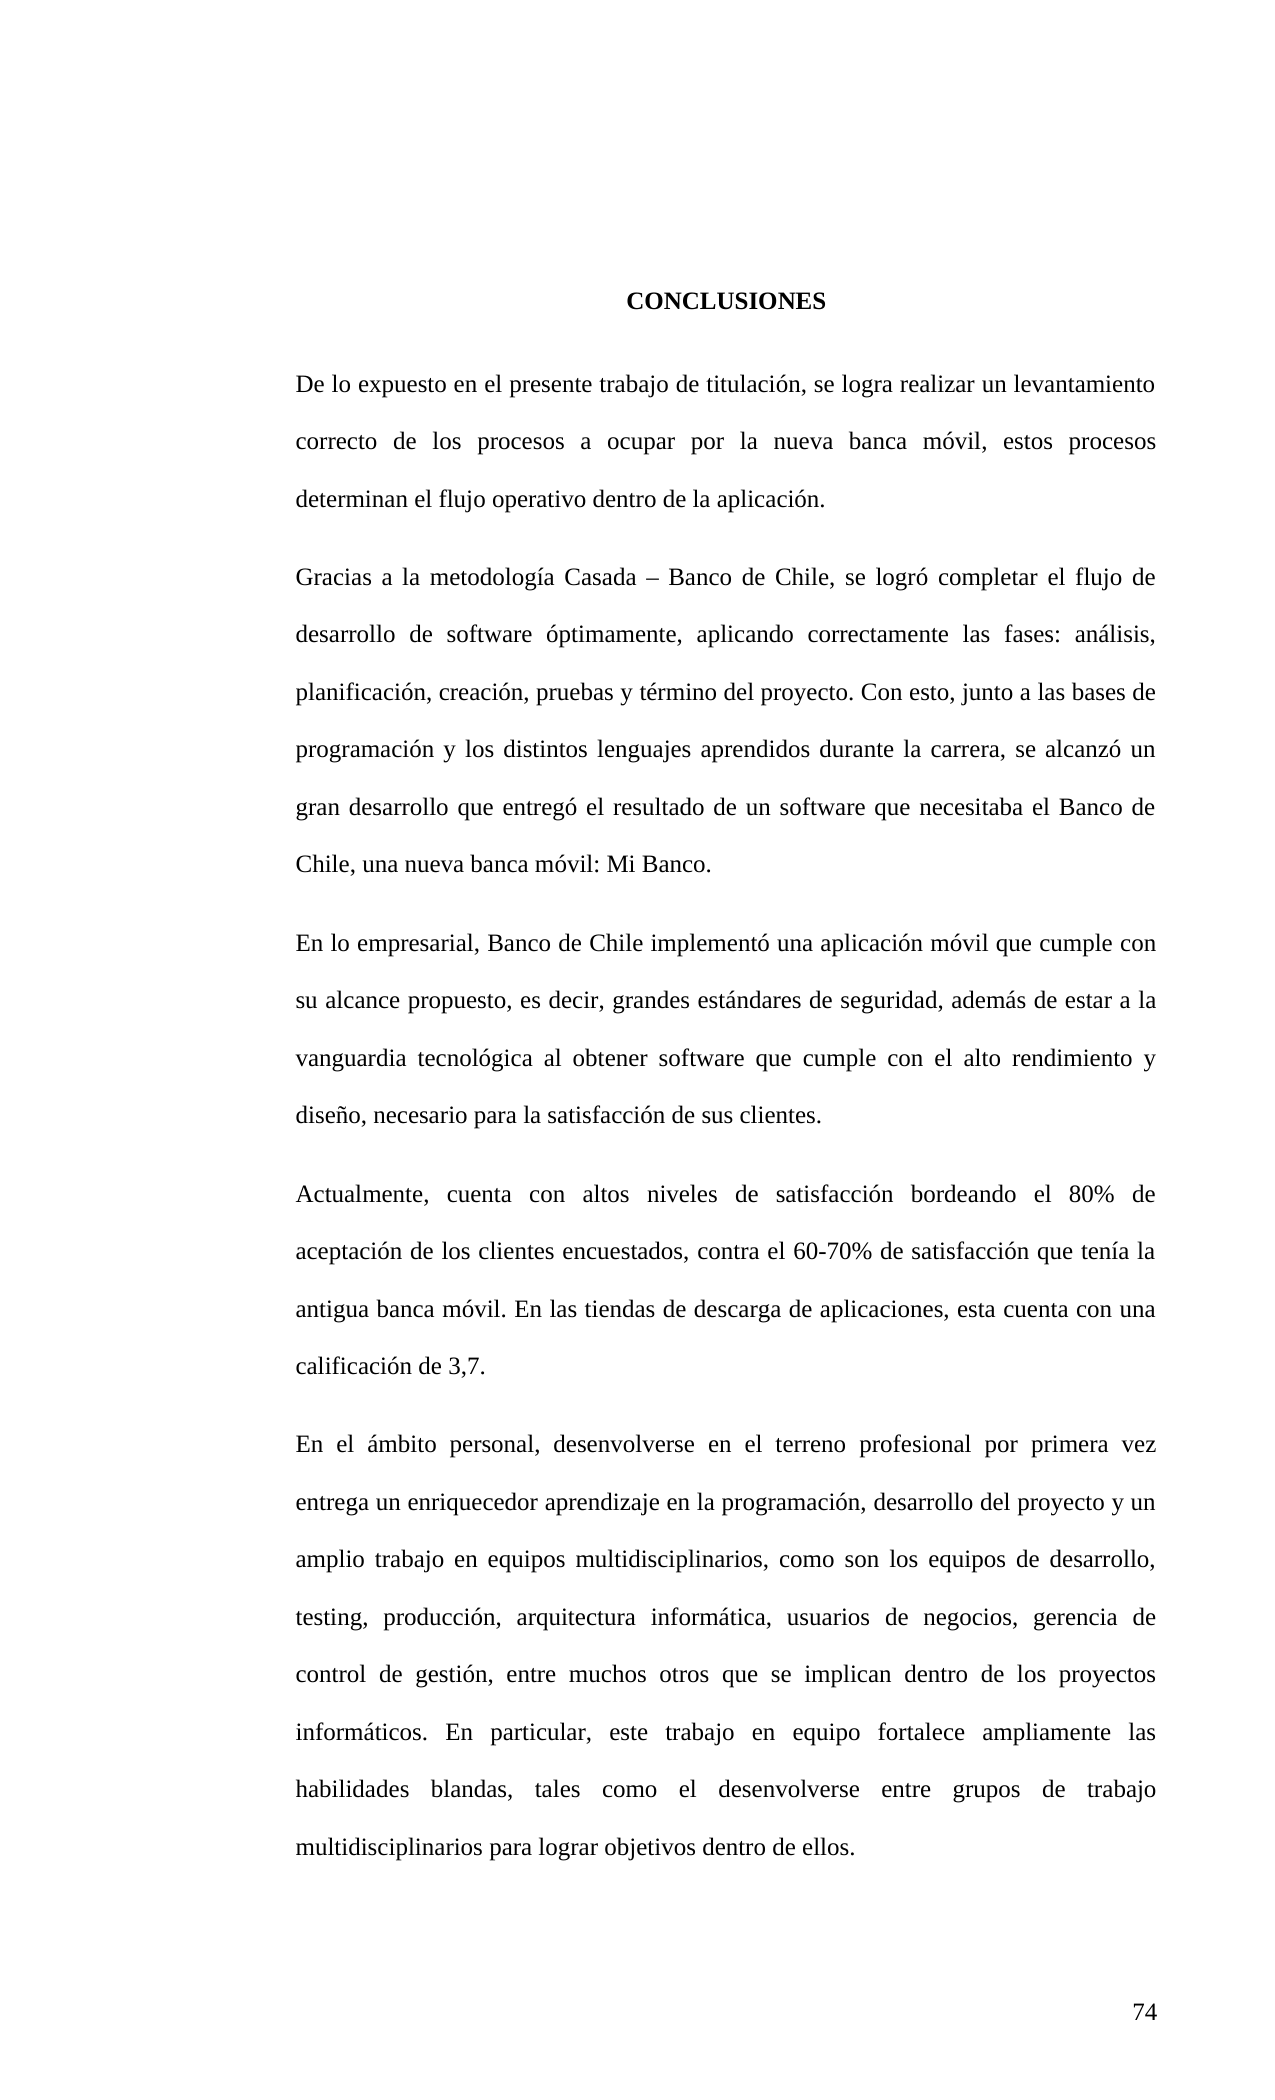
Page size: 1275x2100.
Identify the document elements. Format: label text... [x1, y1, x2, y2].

text En lo empresarial, Banco de Chile implementó una aplicación móvil que cumple con su alcance propuesto, es decir, grandes estándares de seguridad, además de estar a la vanguardia tecnológica al obtener software que cumple con el alto rendimiento y diseño, necesario para la satisfacción de sus clientes. [295, 928, 1157, 1129]
text Gracias a la metodología Casada – Banco de Chile, se logró completar el flujo de desarrollo de software óptimamente, aplicando correctamente las fases: análisis, planificación, creación, pruebas y término del proyecto. Con esto, junto a las bases de programación y los distintos lenguajes aprendidos durante la carrera, se alcanzó un gran desarrollo que entregó el resultado de un software que necesitaba el Banco de Chile, una nueva banca móvil: Mi Banco. [295, 562, 1157, 878]
text De lo expuesto en el presente trabajo de titulación, se logra realizar un levantamiento correcto de los procesos a ocupar por la nueva banca móvil, estos procesos determinan el flujo operativo dentro de la aplicación. [295, 369, 1157, 512]
text En el ámbito personal, desenvolverse en el terreno profesional por primera vez entrega un enriquecedor aprendizaje en la programación, desarrollo del proyecto y un amplio trabajo en equipos multidisciplinarios, como son los equipos de desarrollo, testing, producción, arquitectura informática, usuarios de negocios, gerencia de control de gestión, entre muchos otros que se implican dentro de los proyectos informáticos. En particular, este trabajo en equipo fortalece ampliamente las habilidades blandas, tales como el desenvolverse entre grupos de trabajo multidisciplinarios para lograr objetivos dentro de ellos. [295, 1429, 1157, 1861]
text Actualmente, cuenta con altos niveles de satisfacción bordeando el 80% de aceptación de los clientes encuestados, contra el 60-70% de satisfacción que tenía la antigua banca móvil. En las tiendas de descarga de aplicaciones, esta cuenta con una calificación de 3,7. [295, 1179, 1157, 1380]
subtitle Conclusiones [295, 286, 1157, 315]
